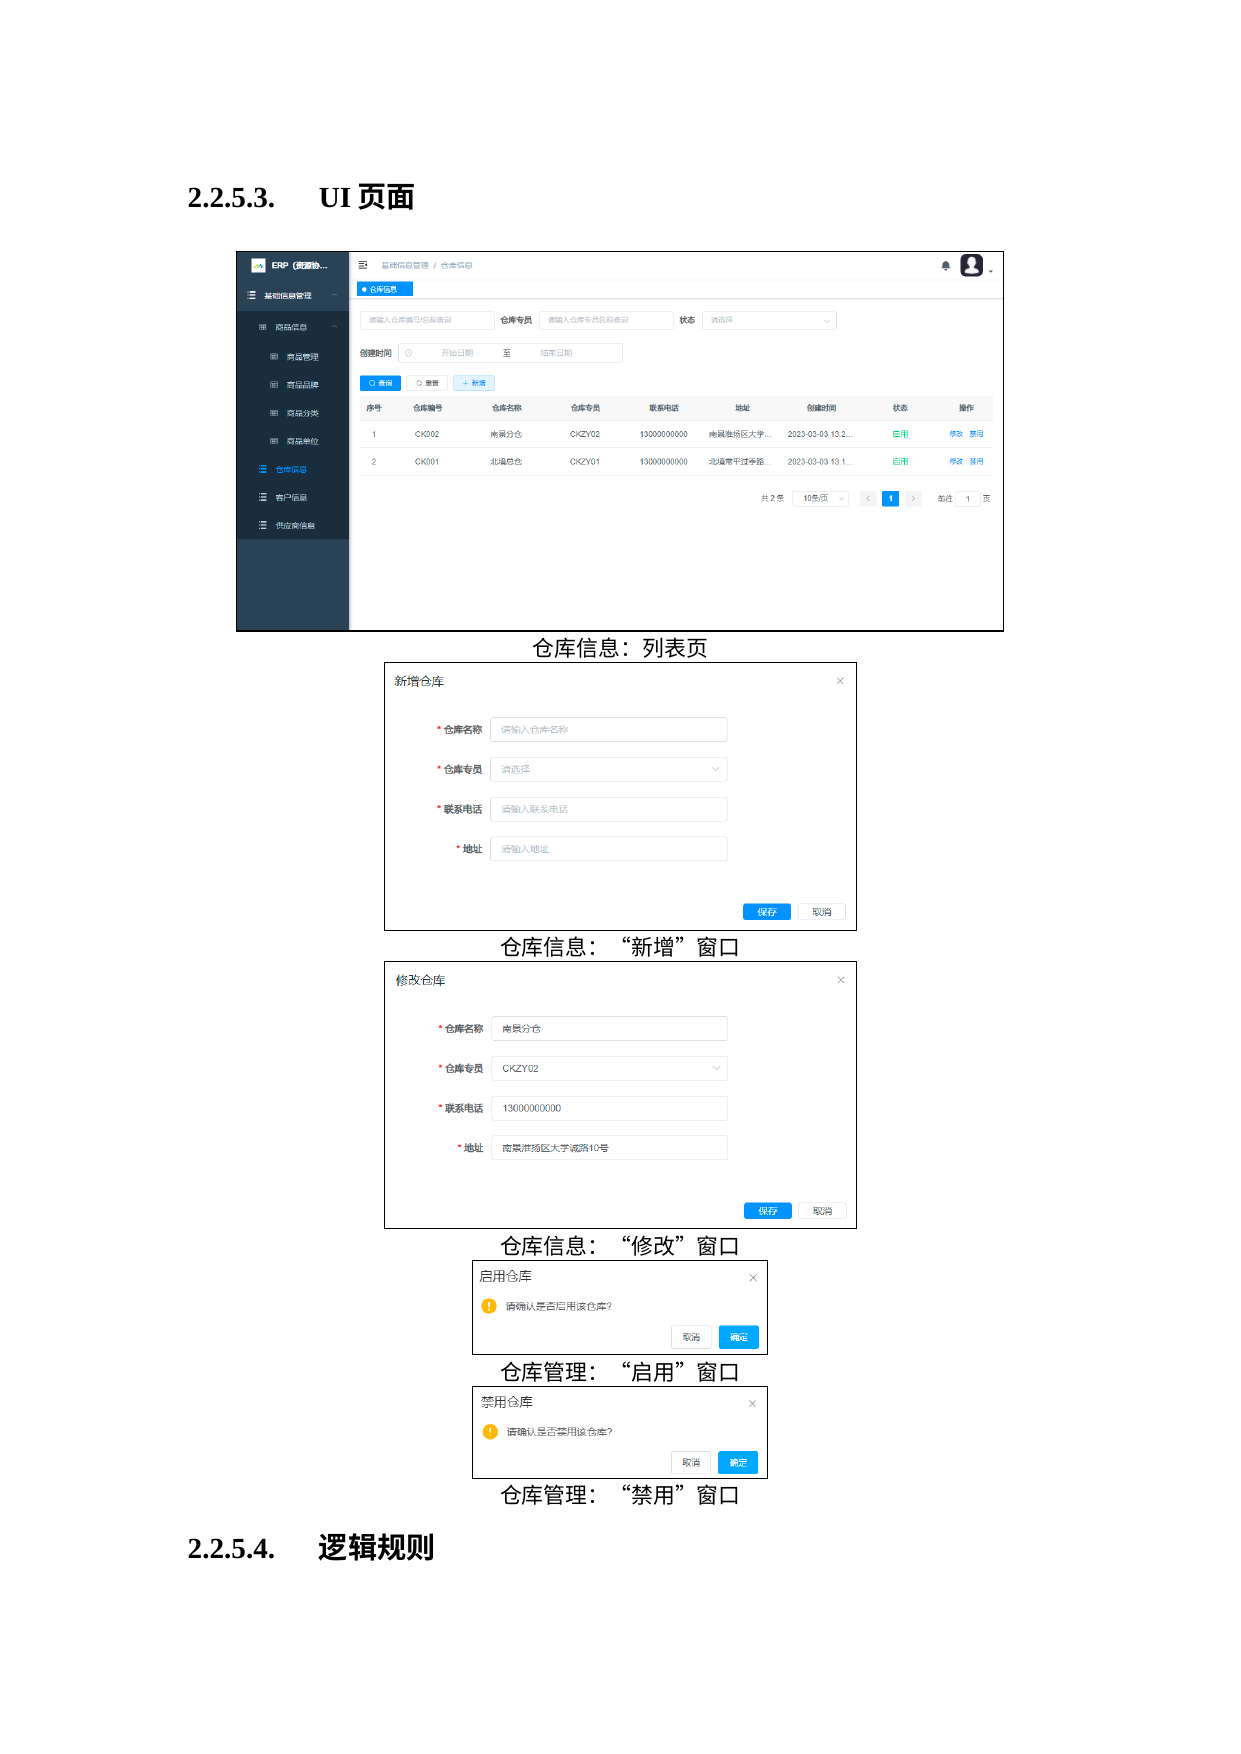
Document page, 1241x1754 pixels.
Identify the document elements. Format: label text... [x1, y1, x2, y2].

picture [385, 962, 856, 1228]
picture [473, 1261, 767, 1354]
picture [473, 1387, 767, 1478]
text 仓库管理：“启用”窗口 [187, 1354, 1053, 1386]
subtitle UI页面 [187, 162, 1053, 227]
text 仓库管理：“禁用”窗口 [187, 1478, 1053, 1510]
subtitle 逻辑规则 [187, 1513, 1053, 1578]
picture [385, 663, 856, 930]
text 仓库信息：“新增”窗口 [187, 930, 1053, 962]
text 仓库信息：“修改”窗口 [187, 1229, 1053, 1261]
picture [237, 252, 1003, 631]
text 仓库信息：列表页 [187, 631, 1053, 663]
